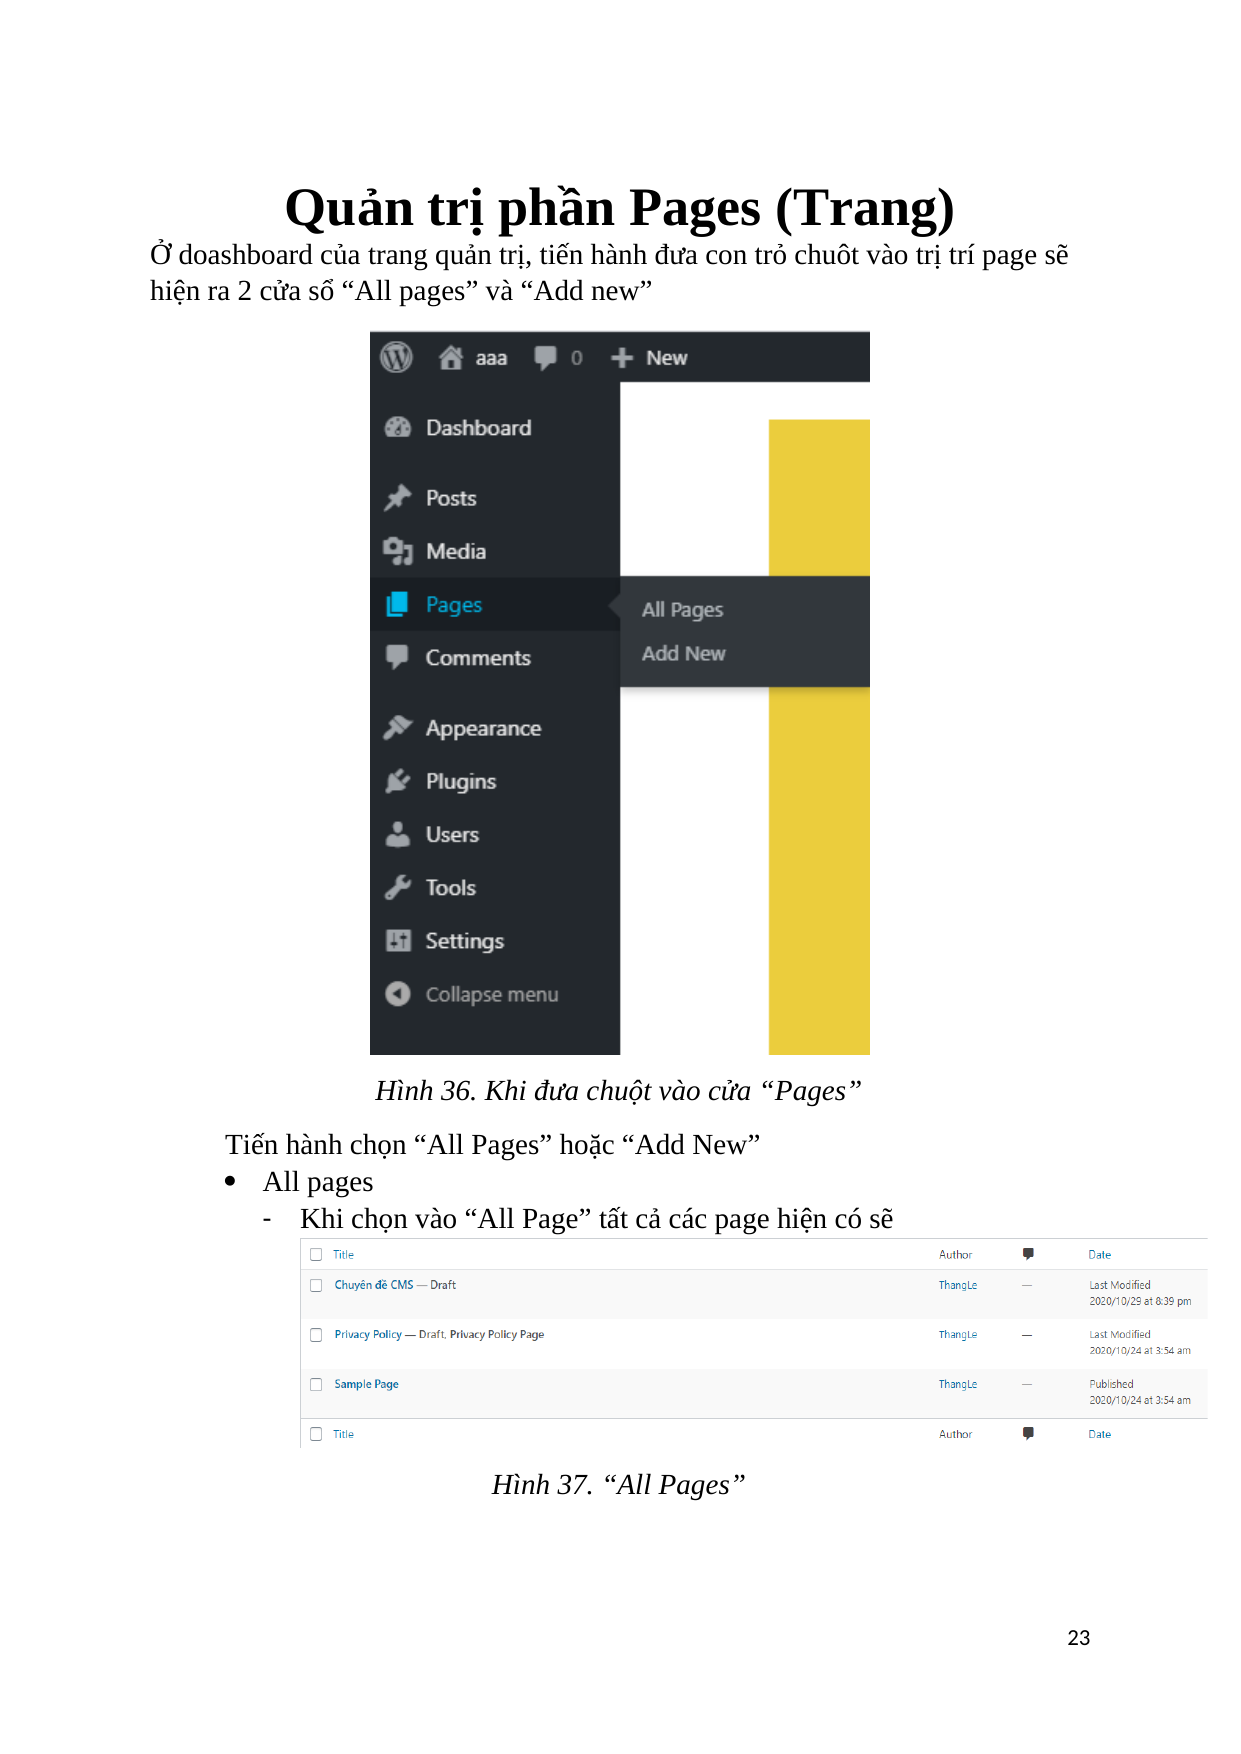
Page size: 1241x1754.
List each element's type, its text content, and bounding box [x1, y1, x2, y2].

list Tiến hành chọn “All Pages” hoặc “Add New” [225, 1127, 1090, 1161]
text Ở doashboard của trang quản trị, tiến hành đưa con trỏ chuôt vào trị trí page sẽ hiện ra 2 cửa sổ “All pages” và “Add new” [150, 237, 1090, 307]
text Hình 36. Khi đưa chuột vào cửa “Pages” [150, 1073, 1090, 1107]
subtitle Quản trị phần Pages (Trang) [150, 175, 1090, 237]
list All pages [225, 1164, 1090, 1197]
text Hình 37. “All Pages” [150, 1467, 1090, 1500]
picture [300, 1238, 1208, 1448]
picture [370, 326, 870, 1055]
list Khi chọn vào “All Page” tất cả các page hiện có sẽ [262, 1200, 1090, 1236]
